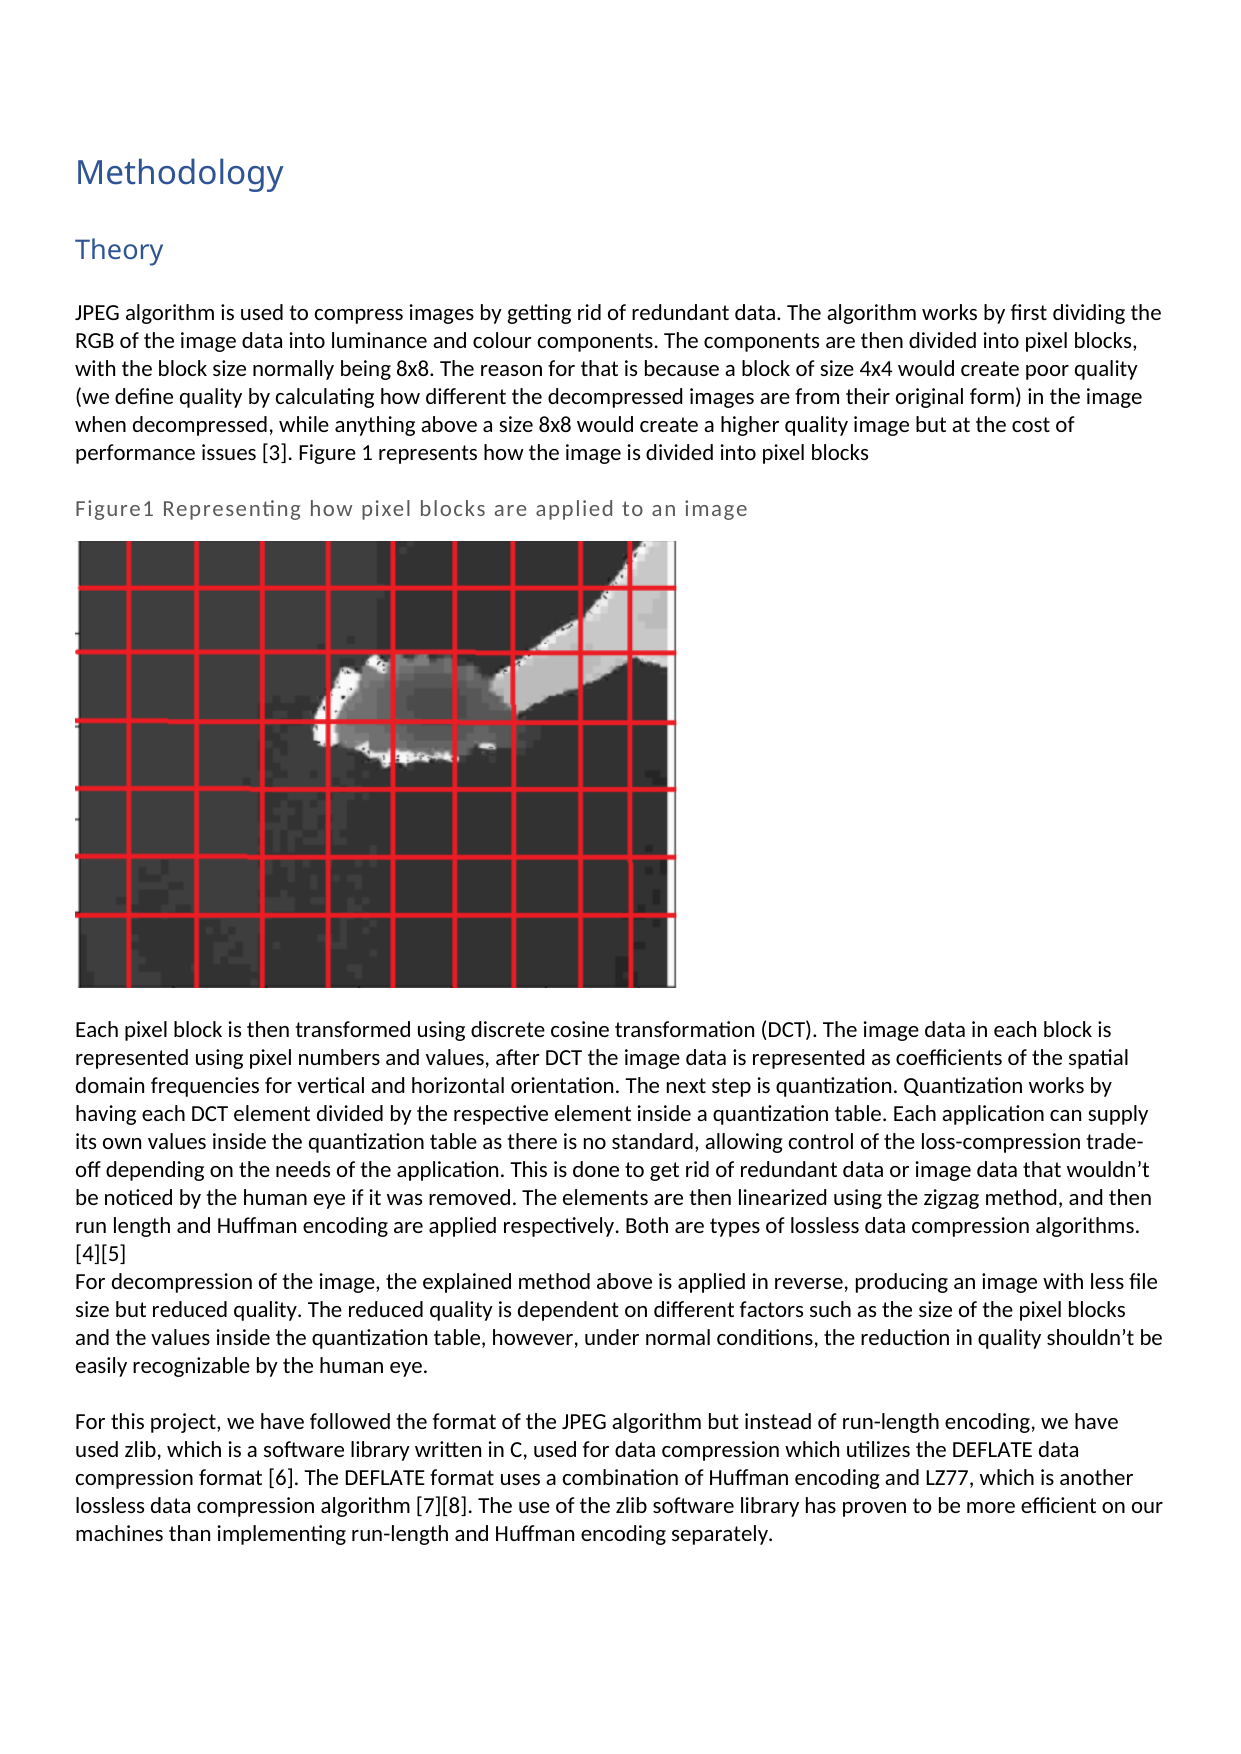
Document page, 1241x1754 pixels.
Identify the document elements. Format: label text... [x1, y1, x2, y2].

text For decompression of the image, the explained method above is applied in reverse, producing an image with less file size but reduced quality. The reduced quality is dependent on different factors such as the size of the pixel blocks and the values inside the quantization table, however, under normal conditions, the reduction in quality shouldn’t be easily recognizable by the human eye. [75, 1267, 1165, 1379]
subtitle Figure1 Representing how pixel blocks are applied to an image [75, 494, 1165, 522]
subtitle Methodology [75, 149, 1165, 194]
picture [75, 541, 677, 988]
text Each pixel block is then transformed using discrete cosine transformation (DCT). The image data in each block is represented using pixel numbers and values, after DCT the image data is represented as coefficients of the spatial domain frequencies for vertical and horizontal orientation. The next step is quantization. Quantization works by having each DCT element divided by the respective element inside a quantization table. Each application can supply its own values inside the quantization table as there is no standard, allowing control of the loss-compression trade-off depending on the needs of the application. This is done to get rid of redundant data or image data that wouldn’t be noticed by the human eye if it was removed. The elements are then linearized using the zigzag method, and then run length and Huffman encoding are applied respectively. Both are types of lossless data compression algorithms.[4][5] [75, 1015, 1165, 1267]
text JPEG algorithm is used to compress images by getting rid of redundant data. The algorithm works by first dividing the RGB of the image data into luminance and colour components. The components are then divided into pixel blocks, with the block size normally being 8x8. The reason for that is because a block of size 4x4 would create poor quality (we define quality by calculating how different the decompressed images are from their original form) in the image when decompressed, while anything above a size 8x8 would create a higher quality image but at the cost of performance issues [3]. Figure 1 represents how the image is divided into pixel blocks [75, 298, 1165, 466]
text For this project, we have followed the format of the JPEG algorithm but instead of run-length encoding, we have used zlib, which is a software library written in C, used for data compression which utilizes the DEFLATE data compression format [6]. The DEFLATE format uses a combination of Huffman encoding and LZ77, which is another lossless data compression algorithm [7][8]. The use of the zlib software library has proven to be more efficient on our machines than implementing run-length and Huffman encoding separately. [75, 1407, 1165, 1548]
subtitle Theory [75, 230, 1165, 267]
